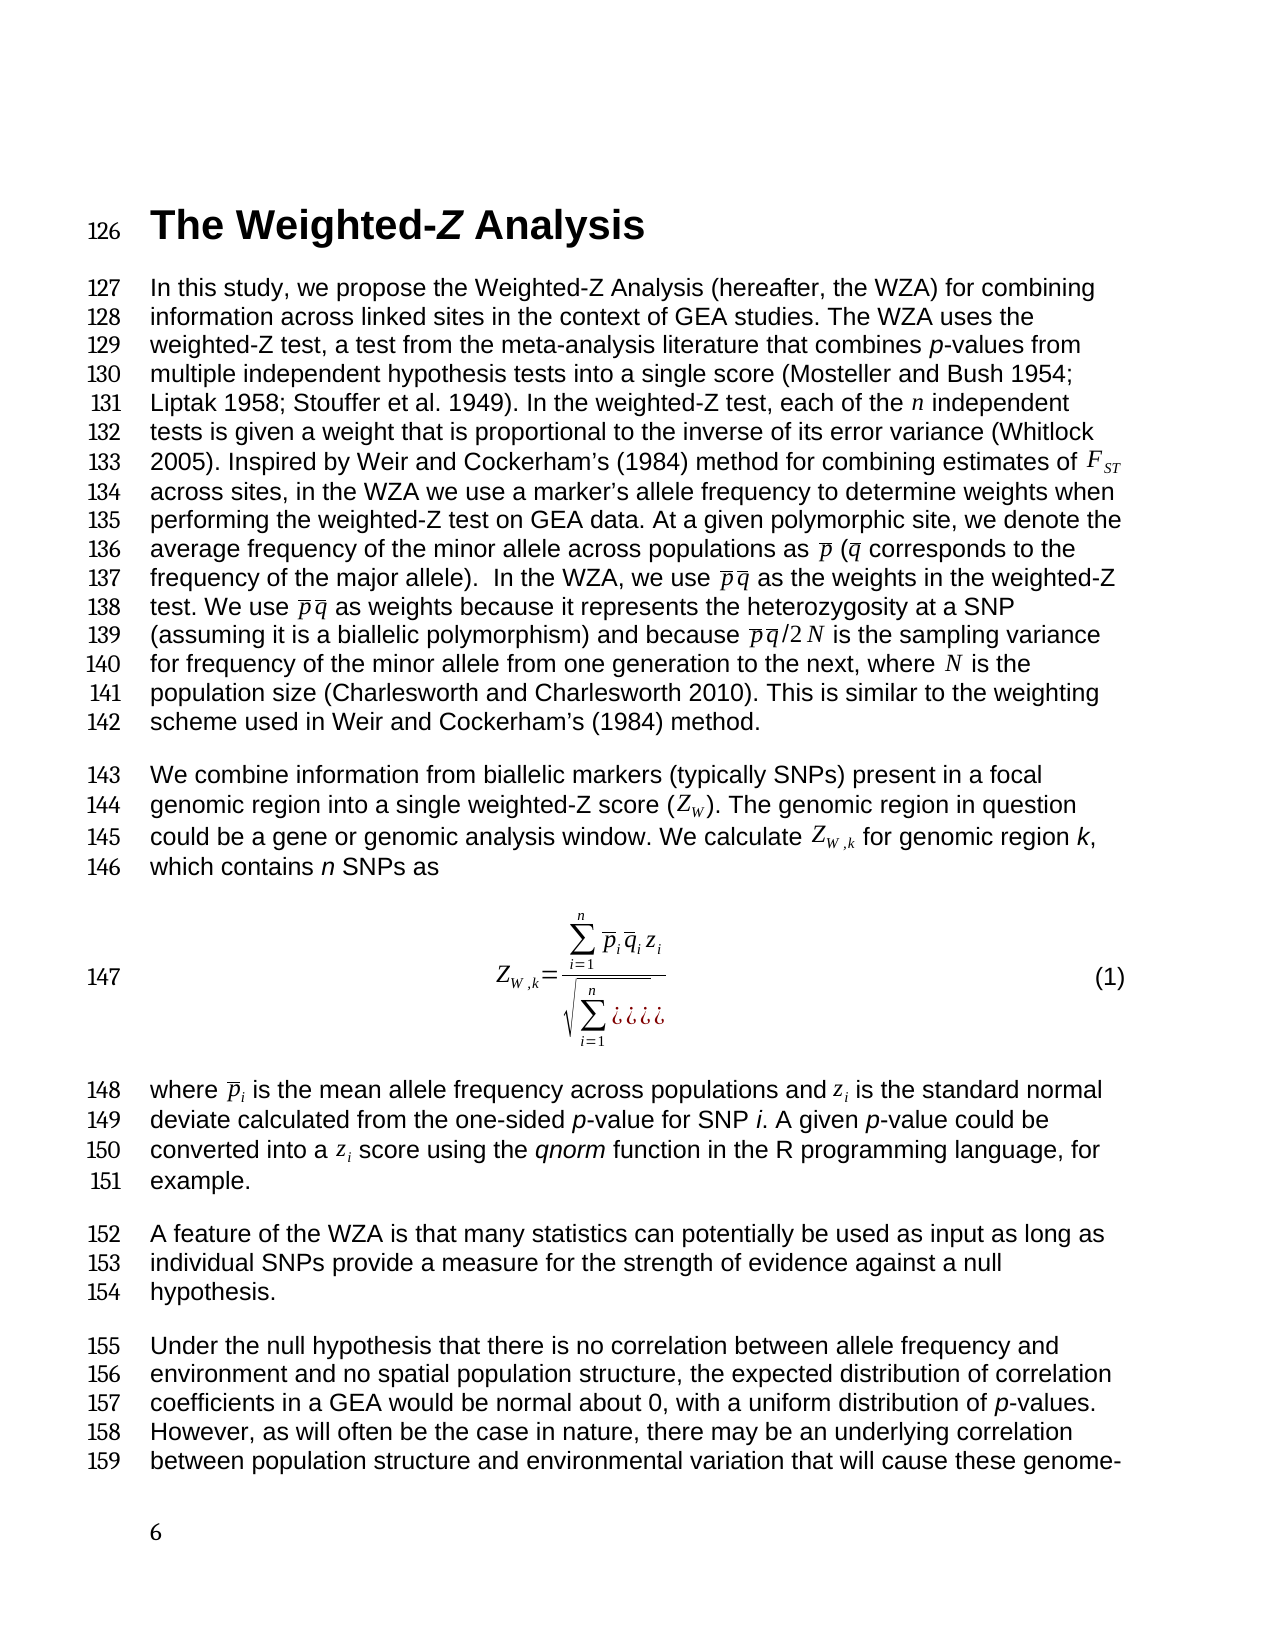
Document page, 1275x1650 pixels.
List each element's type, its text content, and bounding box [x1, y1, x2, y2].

text where is the mean allele frequency across populations and is the standard normal deviate calculated from the one-sided p-value for SNP i. A given p-value could be converted into a score using the qnorm function in the R programming language, for example. [150, 1074, 1125, 1194]
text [150, 1331, 1125, 1474]
text We combine information from biallelic markers (typically SNPs) present in a focal genomic region into a single weighted-Z score (). The genomic region in question could be a gene or genomic analysis window. We calculate for genomic region k, which contains n SNPs as [150, 761, 1125, 881]
text In this study, we propose the Weighted-Z Analysis (hereafter, the WZA) for combining information across linked sites in the context of GEA studies. The WZA uses the weighted-Z test, a test from the meta-analysis literature that combines p-values from multiple independent hypothesis tests into a single score (Mosteller and Bush 1954; Liptak 1958; Stouffer et al. 1949). In the weighted-Z test, each of the independent tests is given a weight that is proportional to the inverse of its error variance (Whitlock 2005). Inspired by Weir and Cockerham’s (1984) method for combining estimates of across sites, in the WZA we use a marker’s allele frequency to determine weights when performing the weighted-Z test on GEA data. At a given polymorphic site, we denote the average frequency of the minor allele across populations as ( corresponds to the frequency of the major allele). In the WZA, we use as the weights in the weighted-Z test. We use as weights because it represents the heterozygosity at a SNP (assuming it is a biallelic polymorphism) and because is the sampling variance for frequency of the minor allele from one generation to the next, where is the population size (Charlesworth and Charlesworth 2010). This is similar to the weighting scheme used in Weir and Cockerham’s (1984) method. [150, 273, 1125, 736]
subtitle The Weighted-Z Analysis [150, 200, 1125, 248]
text A feature of the WZA is that many statistics can potentially be used as input as long as individual SNPs provide a measure for the strength of evidence against a null hypothesis. [150, 1219, 1125, 1306]
text (1) [150, 906, 1125, 1049]
